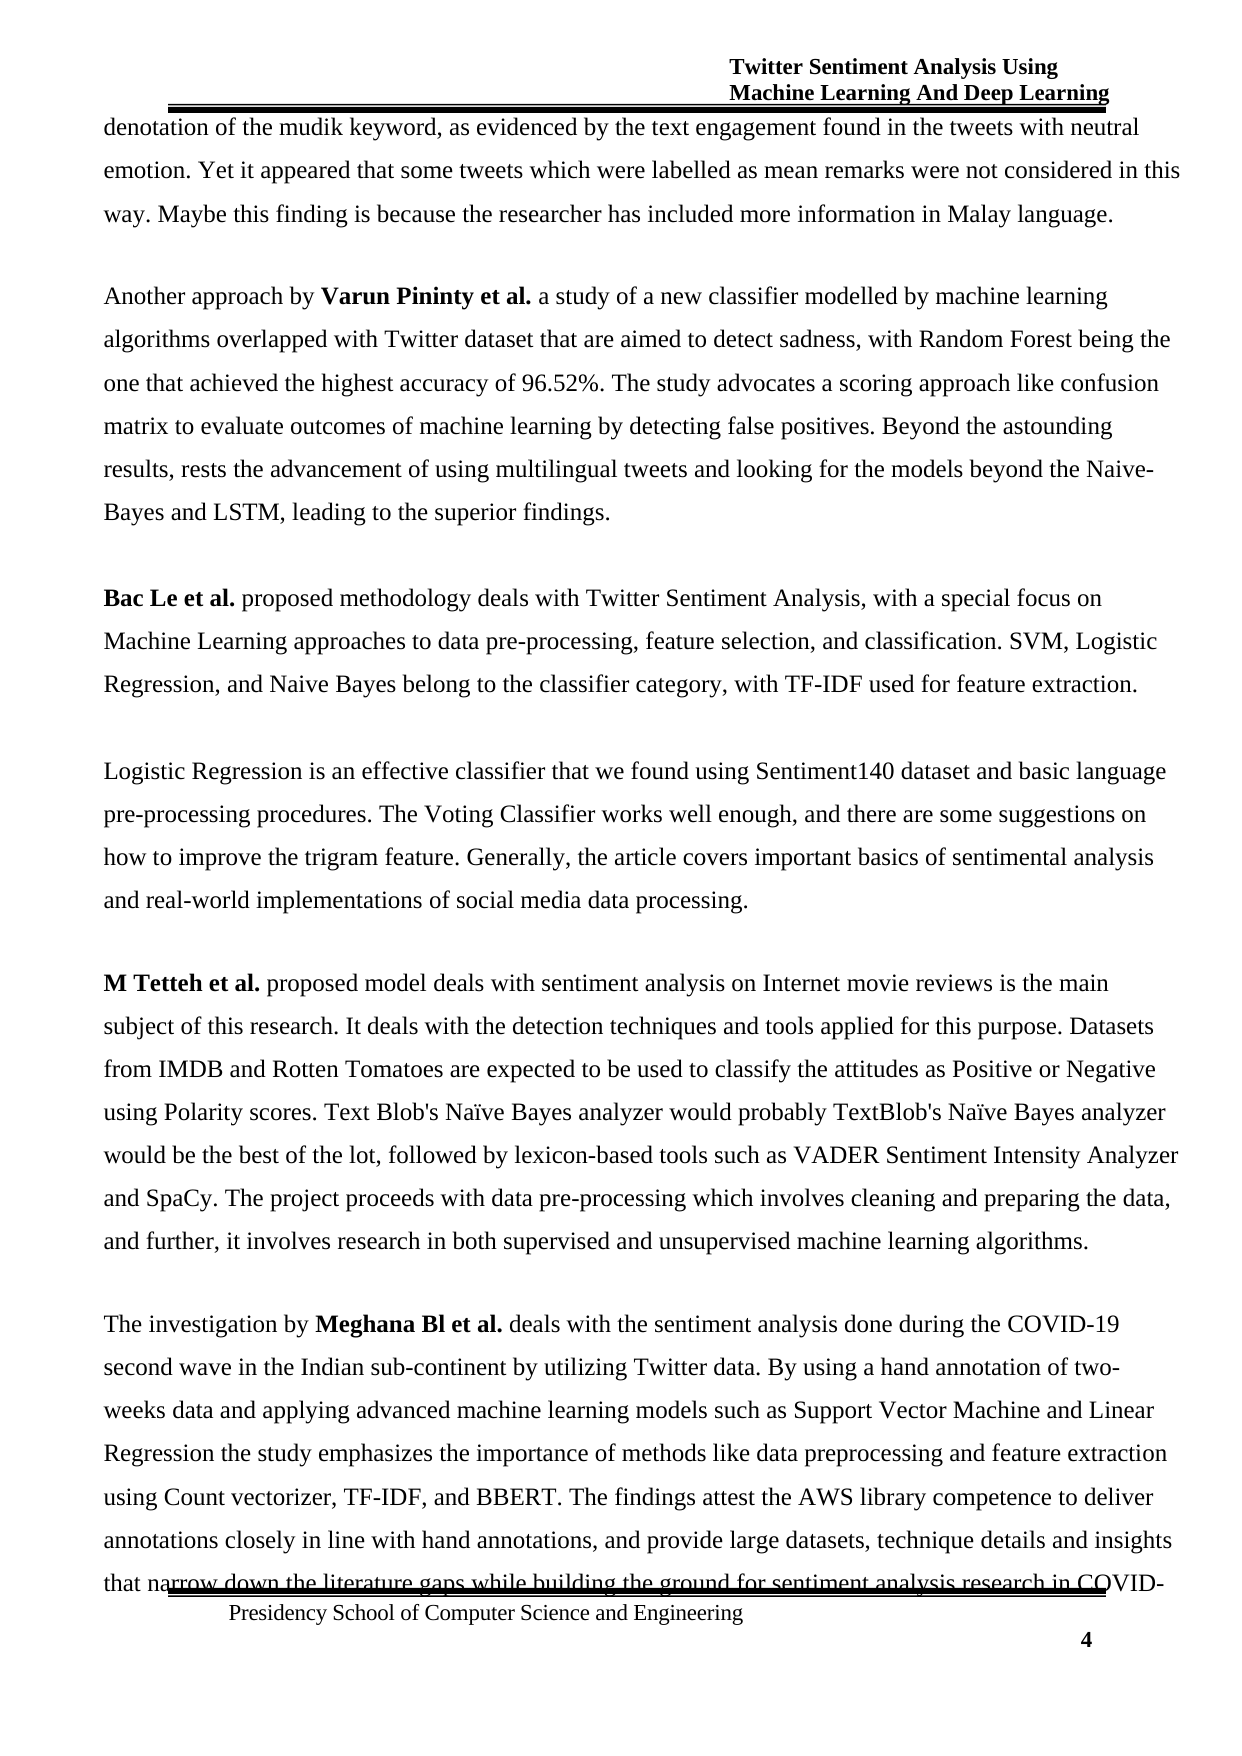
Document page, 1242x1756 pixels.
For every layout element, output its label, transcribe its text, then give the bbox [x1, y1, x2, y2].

text Logistic Regression is an effective classifier that we found using Sentiment140 dataset and basic language pre-processing procedures. The Voting Classifier works well enough, and there are some suggestions on how to improve the trigram feature. Generally, the article covers important basics of sentimental analysis and real-world implementations of social media data processing. [103, 756, 1183, 914]
text M Tetteh et al. proposed model deals with sentiment analysis on Internet movie reviews is the main subject of this research. It deals with the detection techniques and tools applied for this purpose. Datasets from IMDB and Rotten Tomatoes are expected to be used to classify the attitudes as Positive or Negative using Polarity scores. Text Blob's Naïve Bayes analyzer would probably TextBlob's Naïve Bayes analyzer would be the best of the lot, followed by lexicon-based tools such as VADER Sentiment Intensity Analyzer and SpaCy. The project proceeds with data pre-processing which involves cleaning and preparing the data, and further, it involves research in both supervised and unsupervised machine learning algorithms. [103, 968, 1183, 1255]
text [103, 112, 1183, 227]
text Bac Le et al. proposed methodology deals with Twitter Sentiment Analysis, with a special focus on Machine Learning approaches to data pre-processing, feature selection, and classification. SVM, Logistic Regression, and Naive Bayes belong to the classifier category, with TF-IDF used for feature extraction. [103, 583, 1183, 698]
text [103, 1309, 1183, 1597]
text Another approach by Varun Pininty et al. a study of a new classifier modelled by machine learning algorithms overlapped with Twitter dataset that are aimed to detect sadness, with Random Forest being the one that achieved the highest accuracy of 96.52%. The study advocates a scoring approach like confusion matrix to evaluate outcomes of machine learning by detecting false positives. Beyond the astounding results, rests the advancement of using multilingual tweets and looking for the models beyond the Naive-Bayes and LSTM, leading to the superior findings. [103, 281, 1183, 526]
